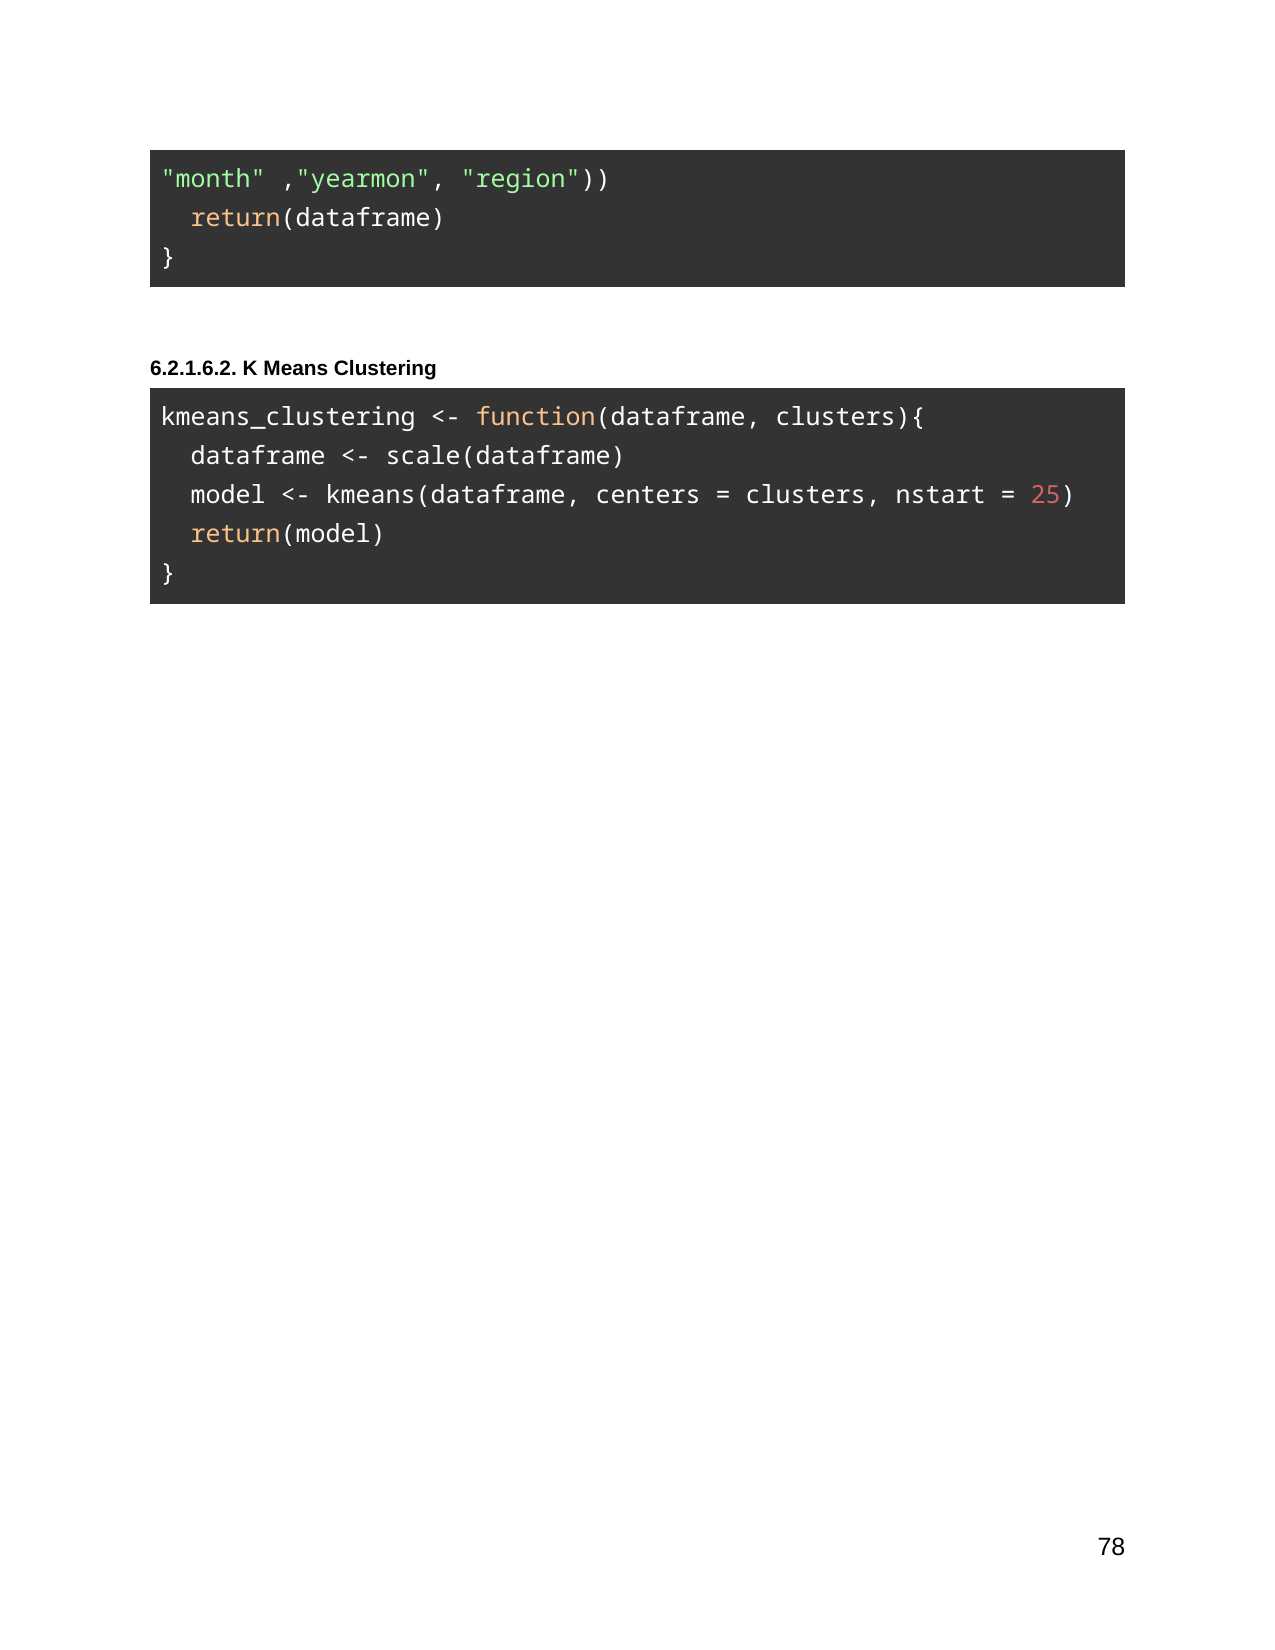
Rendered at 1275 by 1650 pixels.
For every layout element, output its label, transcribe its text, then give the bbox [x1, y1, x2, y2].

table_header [150, 150, 1125, 287]
subtitle 6.2.1.6.2. K Means Clustering [150, 356, 1125, 379]
table_header kmeans_clustering <- function(dataframe, clusters){ dataframe <- scale(dataframe) model <- kmeans(dataframe, centers = clusters, nstart = 25) return(model) } [150, 388, 1125, 604]
